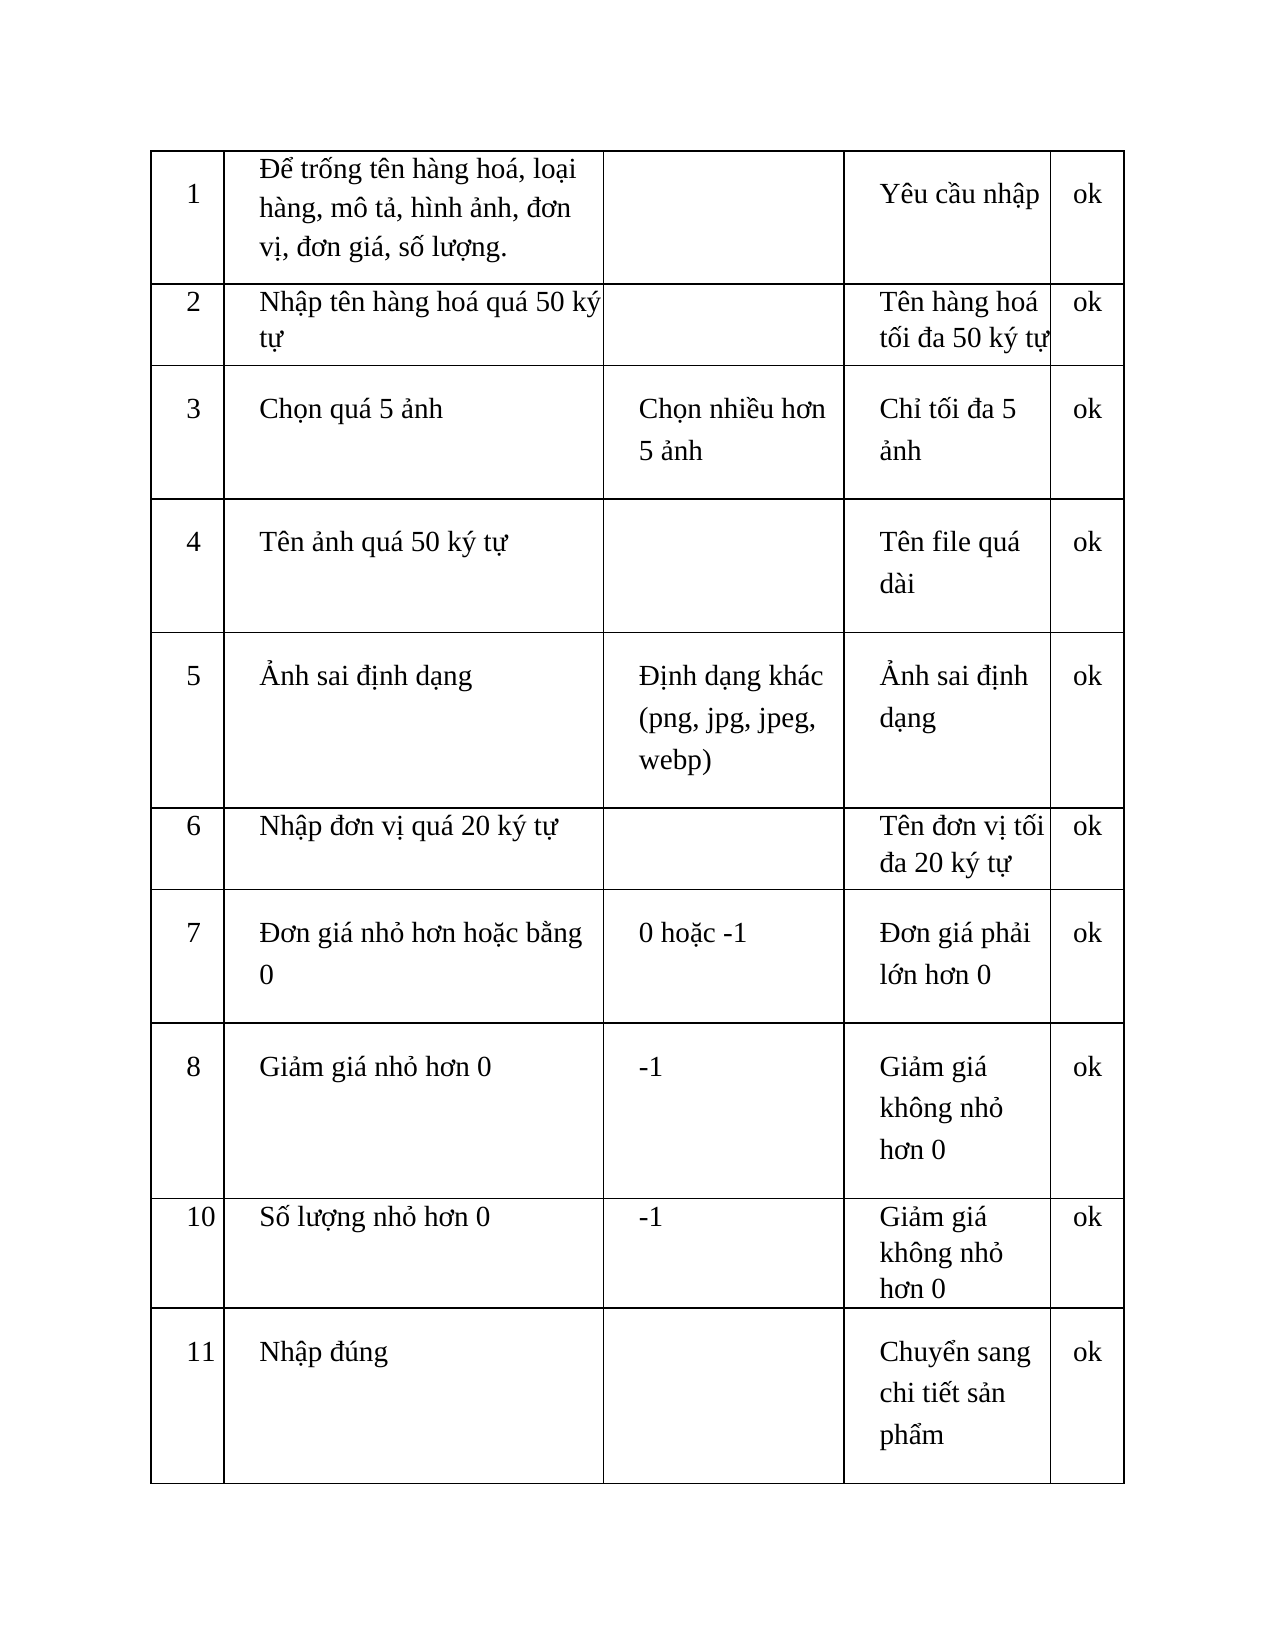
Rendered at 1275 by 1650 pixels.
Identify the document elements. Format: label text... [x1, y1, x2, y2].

table_cell -1 [604, 1024, 843, 1198]
table_cell 4 [152, 500, 223, 632]
table_cell Nhập tên hàng hoá quá 50 ký tự [225, 285, 603, 364]
table_cell Để trống tên hàng hoá, loại hàng, mô tả, hình ảnh, đơn vị, đơn giá, số lượng. [225, 152, 603, 283]
table_cell Chọn nhiều hơn 5 ảnh [604, 366, 843, 498]
table_cell Tên file quá dài [845, 500, 1050, 632]
table_cell Giảm giá không nhỏ hơn 0 [845, 1024, 1050, 1198]
table_cell ok [1051, 500, 1123, 632]
table_cell Định dạng khác (png, jpg, jpeg, webp) [604, 633, 843, 807]
table_cell 2 [152, 285, 223, 364]
table_cell 1 [152, 152, 223, 283]
table_cell ok [1051, 285, 1123, 364]
table_cell Chọn quá 5 ảnh [225, 366, 603, 498]
table_cell -1 [604, 1199, 843, 1307]
table_cell Giảm giá nhỏ hơn 0 [225, 1024, 603, 1198]
table_cell Nhập đúng [225, 1309, 603, 1482]
table_cell ok [1051, 366, 1123, 498]
table_cell ok [1051, 809, 1123, 889]
table_cell Đơn giá phải lớn hơn 0 [845, 890, 1050, 1022]
table_cell [604, 809, 843, 889]
table_cell [604, 285, 843, 364]
table_cell Tên đơn vị tối đa 20 ký tự [845, 809, 1050, 889]
table_cell 0 hoặc -1 [604, 890, 843, 1022]
table_cell 8 [152, 1024, 223, 1198]
table_cell 6 [152, 809, 223, 889]
table_cell 7 [152, 890, 223, 1022]
table_cell 5 [152, 633, 223, 807]
table_cell Chỉ tối đa 5 ảnh [845, 366, 1050, 498]
table_cell [604, 1309, 843, 1482]
table_cell ok [1051, 1024, 1123, 1198]
table_cell Giảm giá không nhỏ hơn 0 [845, 1199, 1050, 1307]
table_cell Ảnh sai định dạng [225, 633, 603, 807]
table_cell 3 [152, 366, 223, 498]
table_cell Chuyển sang chi tiết sản phẩm [845, 1309, 1050, 1482]
table_cell Số lượng nhỏ hơn 0 [225, 1199, 603, 1307]
table_cell Yêu cầu nhập [845, 152, 1050, 283]
table_cell Đơn giá nhỏ hơn hoặc bằng 0 [225, 890, 603, 1022]
table_cell ok [1051, 633, 1123, 807]
table_cell Nhập đơn vị quá 20 ký tự [225, 809, 603, 889]
table_cell ok [1051, 890, 1123, 1022]
table_cell 10 [152, 1199, 223, 1307]
table_cell ok [1051, 152, 1123, 283]
table_cell Ảnh sai định dạng [845, 633, 1050, 807]
table_cell Tên hàng hoá tối đa 50 ký tự [845, 285, 1050, 364]
table_cell [604, 152, 843, 283]
table_cell [604, 500, 843, 632]
table_cell ok [1051, 1309, 1123, 1482]
table_cell 11 [152, 1309, 223, 1482]
table_cell ok [1051, 1199, 1123, 1307]
table_cell Tên ảnh quá 50 ký tự [225, 500, 603, 632]
